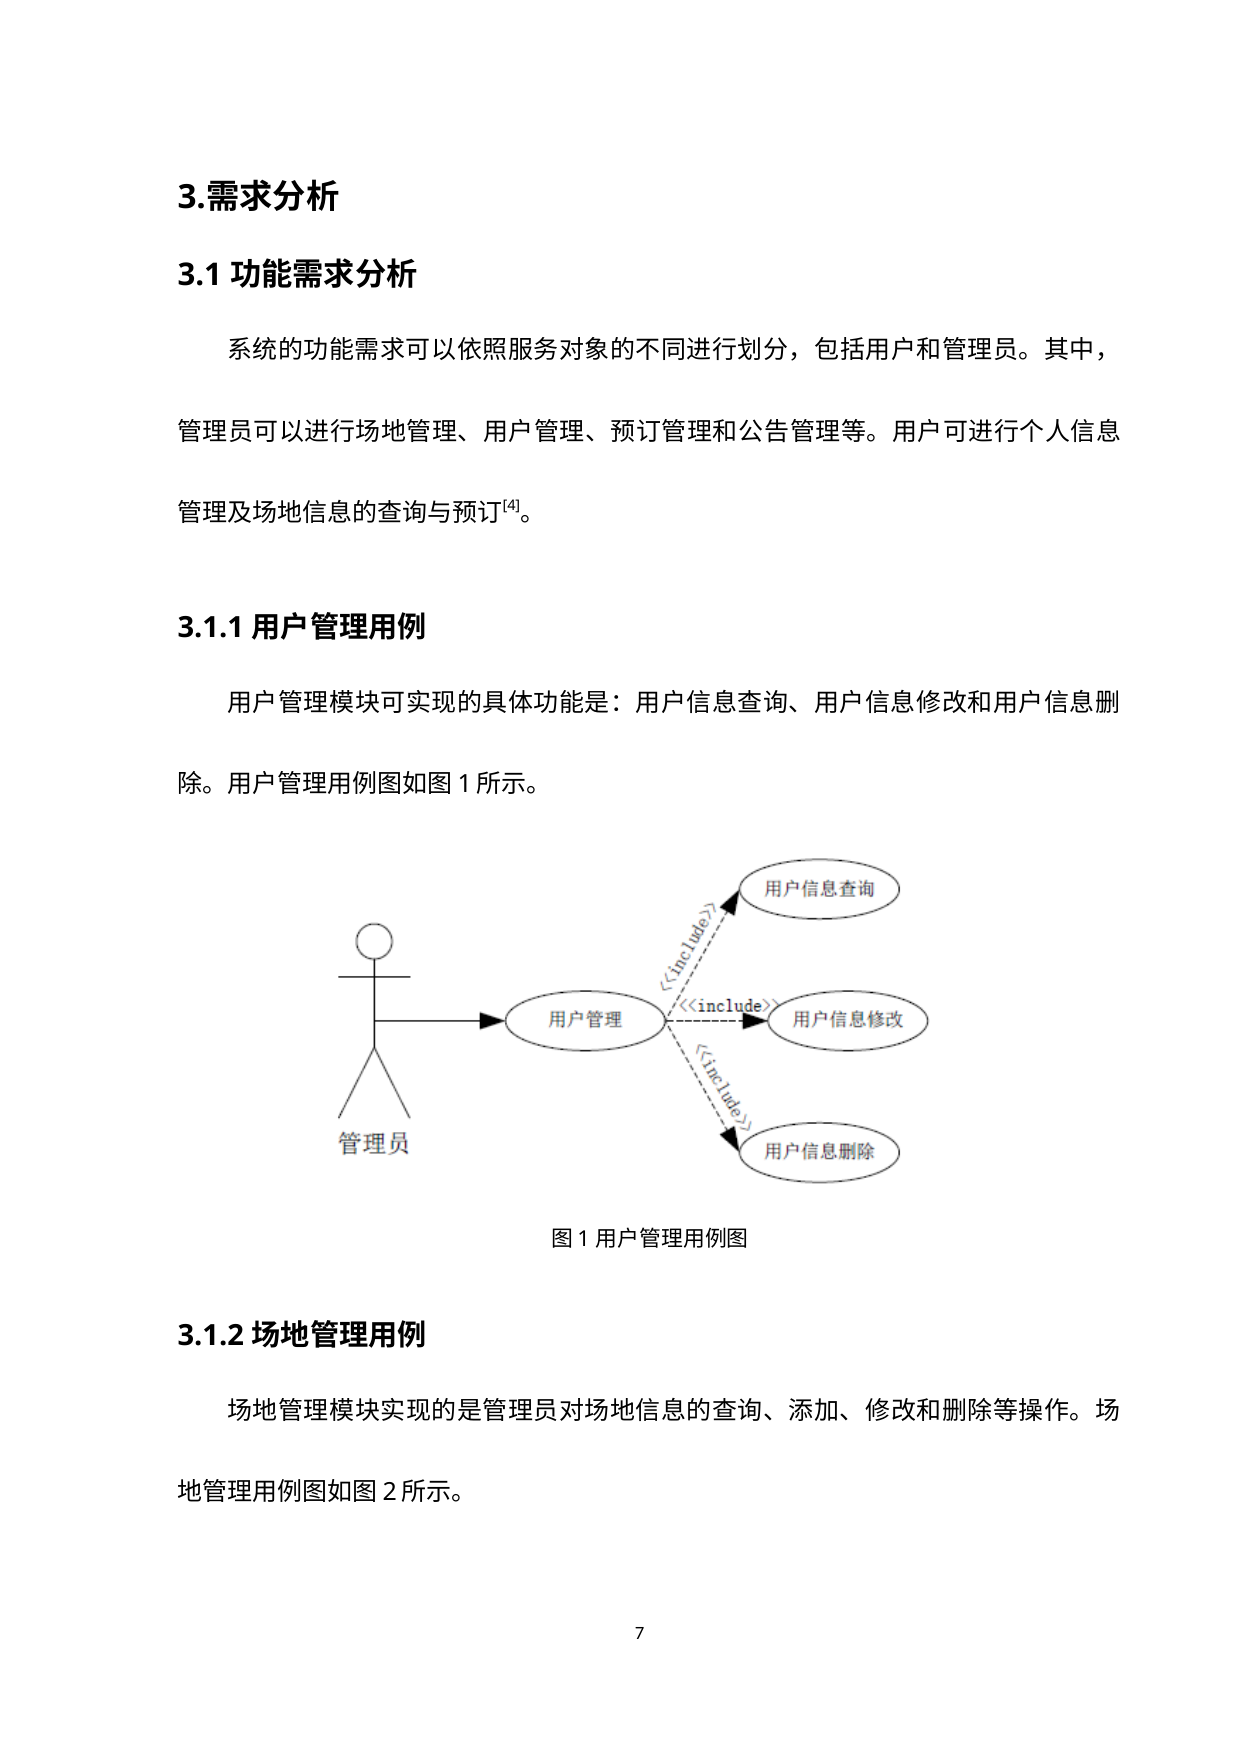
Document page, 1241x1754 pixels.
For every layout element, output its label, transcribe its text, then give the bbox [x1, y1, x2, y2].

subtitle 3.1.1 用户管理用例 [177, 592, 1122, 657]
text 场地管理模块实现的是管理员对场地信息的查询、添加、修改和删除等操作。场地管理用例图如图2所示。 [177, 1376, 1122, 1522]
text 用户管理模块可实现的具体功能是：用户信息查询、用户信息修改和用户信息删除。用户管理用例图如图1所示。 [177, 668, 1122, 814]
subtitle 3.1.2 场地管理用例 [177, 1301, 1122, 1366]
subtitle 3.1 功能需求分析 [177, 239, 1122, 304]
text 系统的功能需求可以依照服务对象的不同进行划分，包括用户和管理员。其中，管理员可以进行场地管理、用户管理、预订管理和公告管理等。用户可进行个人信息管理及场地信息的查询与预订[4]。 [177, 315, 1122, 543]
title 3.需求分析 [177, 162, 1122, 227]
picture [289, 827, 951, 1202]
